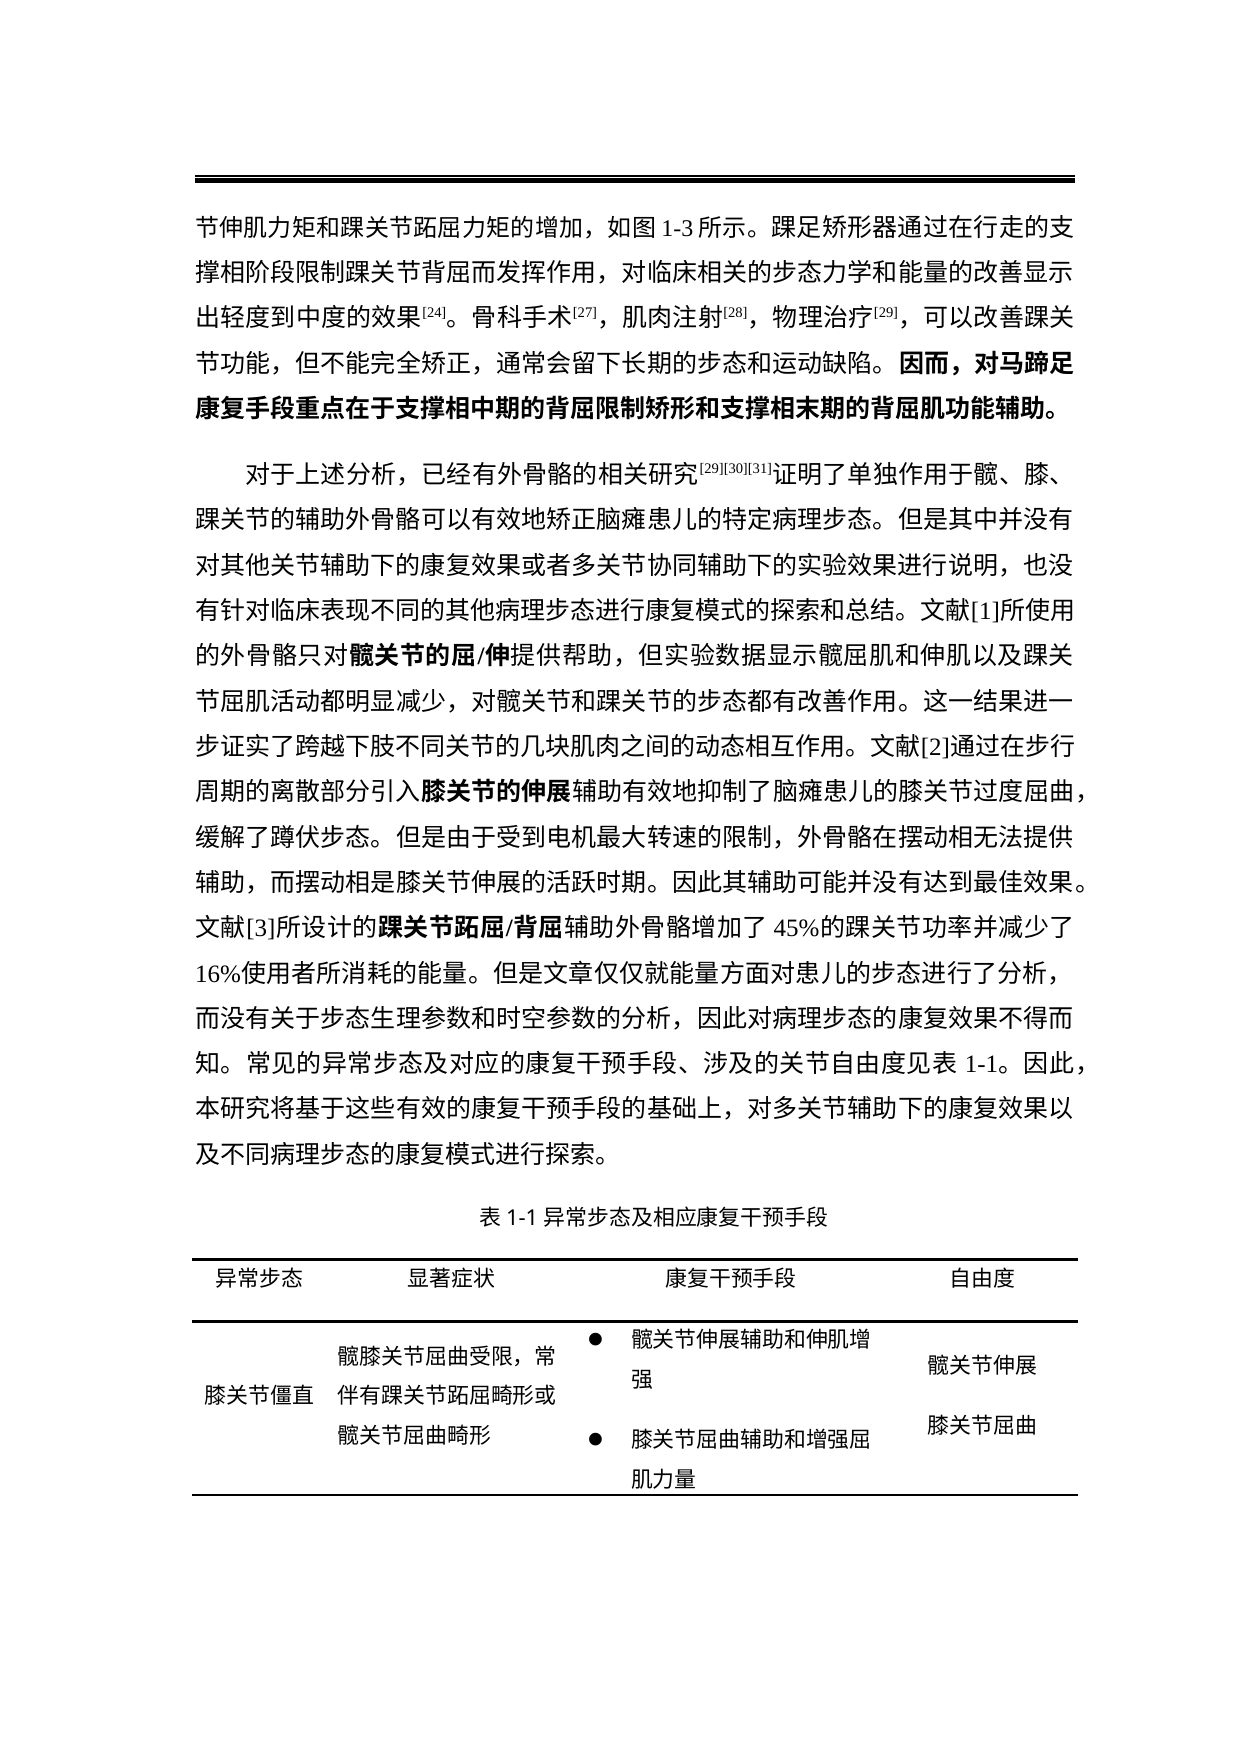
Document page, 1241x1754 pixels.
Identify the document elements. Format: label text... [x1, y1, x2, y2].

table_cell 髋膝关节屈曲受限，常伴有踝关节跖屈畸形或髋关节屈曲畸形 [326, 1323, 576, 1494]
table_header 异常步态 [192, 1261, 326, 1320]
table_cell 膝关节僵直 [192, 1323, 326, 1494]
text 表1-1 异常步态及相应康复干预手段 [232, 1200, 1075, 1232]
table_header 自由度 [886, 1261, 1078, 1320]
table_header 显著症状 [326, 1261, 576, 1320]
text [195, 207, 1075, 425]
table_header 康复干预手段 [576, 1261, 886, 1320]
table_cell 髋关节伸展辅助和伸肌增强 膝关节屈曲辅助和增强屈肌力量 [576, 1323, 886, 1494]
text 对于上述分析，已经有外骨骼的相关研究[29][30][31]证明了单独作用于髋、膝、踝关节的辅助外骨骼可以有效地矫正脑瘫患儿的特定病理步态。但是其中并没有对其他关节辅助下的康复效果或者多关节协同辅助下的实验效果进行说明，也没有针对临床表现不同的其他病理步态进行康复模式的探索和总结。文献[1]所使用的外骨骼只对髋关节的屈/伸提供帮助，但实验数据显示髋屈肌和伸肌以及踝关节屈肌活动都明显减少，对髋关节和踝关节的步态都有改善作用。这一结果进一步证实了跨越下肢不同关节的几块肌肉之间的动态相互作用。文献[2]通过在步行周期的离散部分引入膝关节的伸展辅助有效地抑制了脑瘫患儿的膝关节过度屈曲，缓解了蹲伏步态。但是由于受到电机最大转速的限制，外骨骼在摆动相无法提供辅助，而摆动相是膝关节伸展的活跃时期。因此其辅助可能并没有达到最佳效果。文献[3]所设计的踝关节跖屈/背屈辅助外骨骼增加了45%的踝关节功率并减少了16%使用者所消耗的能量。但是文章仅仅就能量方面对患儿的步态进行了分析，而没有关于步态生理参数和时空参数的分析，因此对病理步态的康复效果不得而知。常见的异常步态及对应的康复干预手段、涉及的关节自由度见表1-1。因此，本研究将基于这些有效的康复干预手段的基础上，对多关节辅助下的康复效果以及不同病理步态的康复模式进行探索。 [195, 454, 1075, 1171]
table_cell 髋关节伸展 膝关节屈曲 [886, 1323, 1078, 1494]
